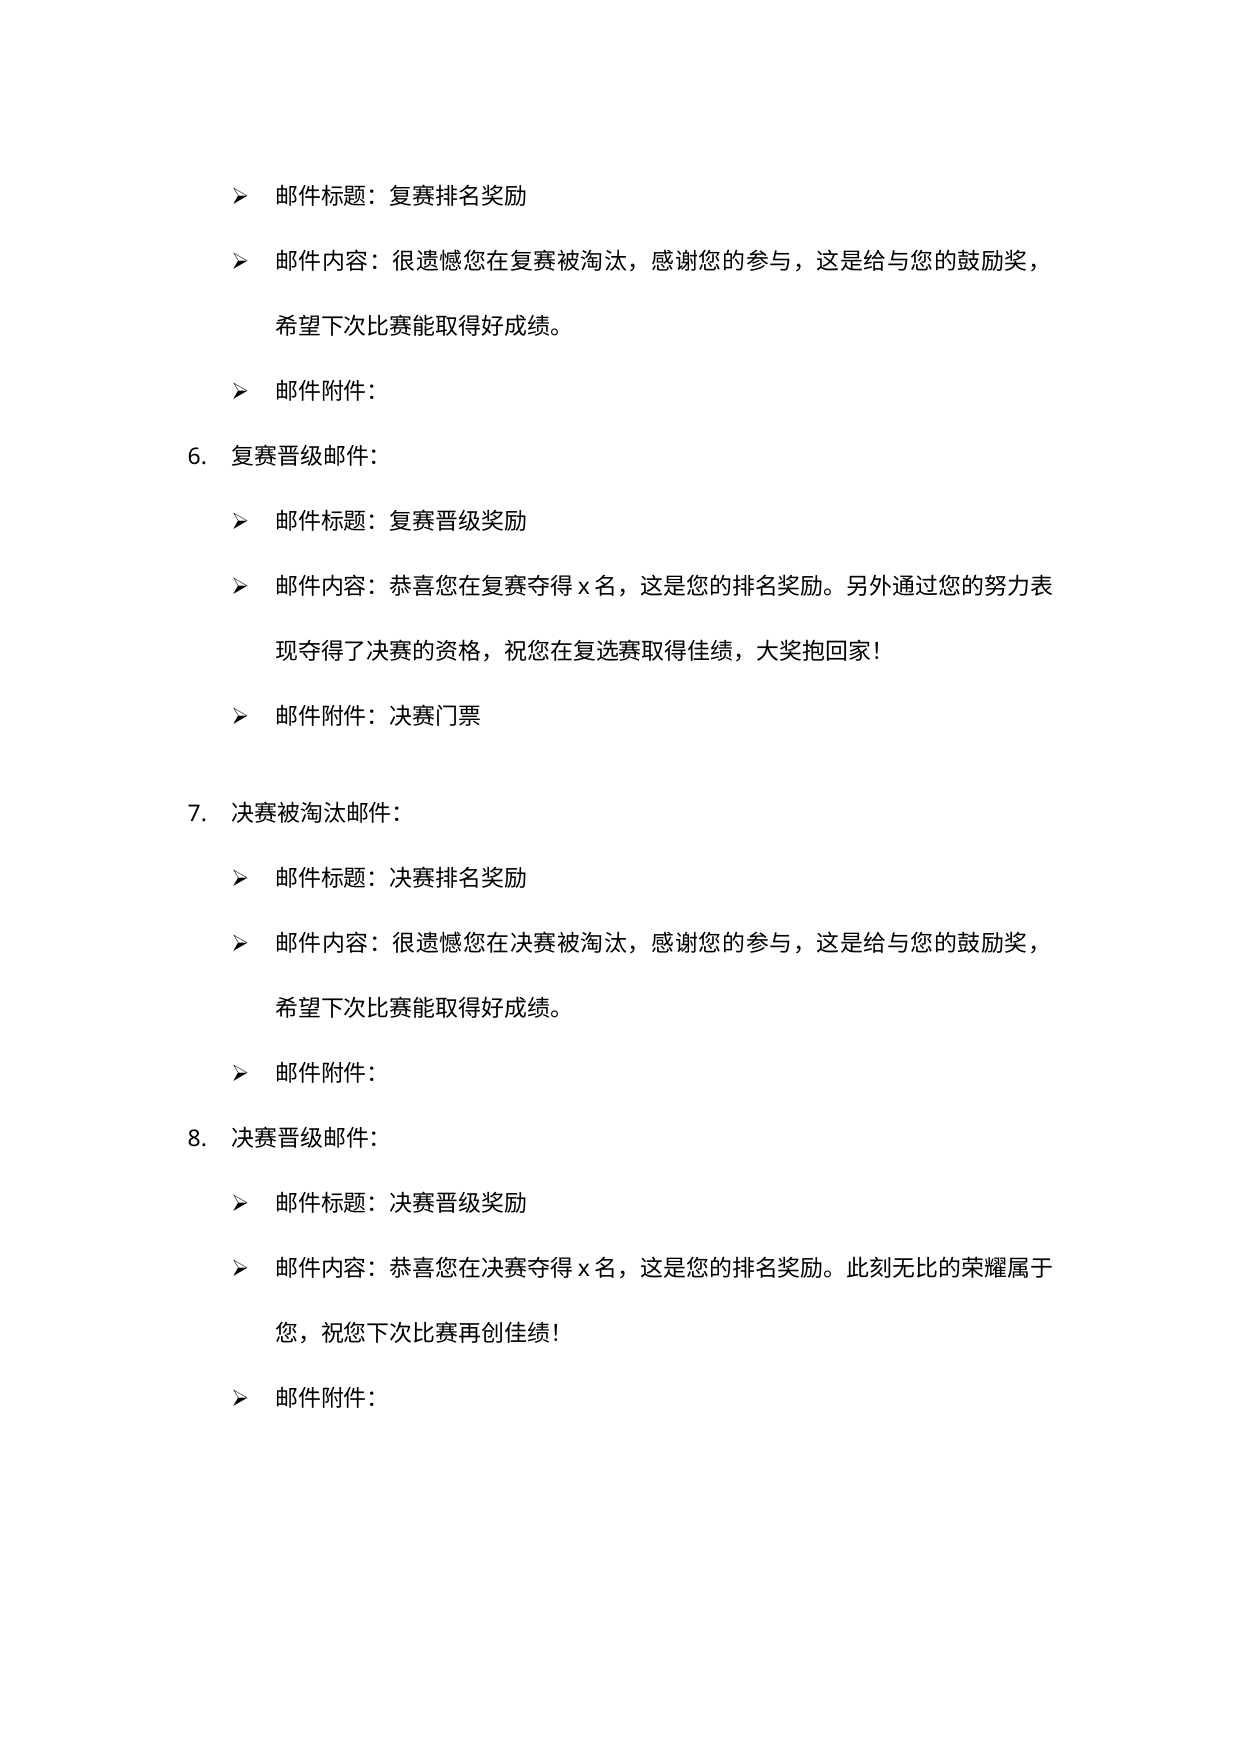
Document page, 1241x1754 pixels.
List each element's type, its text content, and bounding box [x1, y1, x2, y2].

list 邮件标题：决赛排名奖励 [231, 844, 1053, 909]
list 邮件标题：复赛排名奖励 [231, 162, 1053, 227]
list 邮件内容：恭喜您在决赛夺得x名，这是您的排名奖励。此刻无比的荣耀属于您，祝您下次比赛再创佳绩！ [231, 1234, 1053, 1364]
list 邮件内容：很遗憾您在复赛被淘汰，感谢您的参与，这是给与您的鼓励奖，希望下次比赛能取得好成绩。 [231, 227, 1053, 357]
list 复赛晋级邮件： [187, 422, 1053, 487]
list 决赛晋级邮件： [187, 1104, 1053, 1169]
list 邮件附件： [231, 1039, 1053, 1104]
list 邮件内容：恭喜您在复赛夺得x名，这是您的排名奖励。另外通过您的努力表现夺得了决赛的资格，祝您在复选赛取得佳绩，大奖抱回家！ [231, 552, 1053, 682]
list 邮件标题：决赛晋级奖励 [231, 1169, 1053, 1234]
list 邮件附件： [231, 357, 1053, 422]
list 决赛被淘汰邮件： [187, 779, 1053, 844]
list 邮件内容：很遗憾您在决赛被淘汰，感谢您的参与，这是给与您的鼓励奖，希望下次比赛能取得好成绩。 [231, 909, 1053, 1039]
list 邮件标题：复赛晋级奖励 [231, 487, 1053, 552]
list 邮件附件：决赛门票 [231, 682, 1053, 747]
list 邮件附件： [231, 1364, 1053, 1429]
